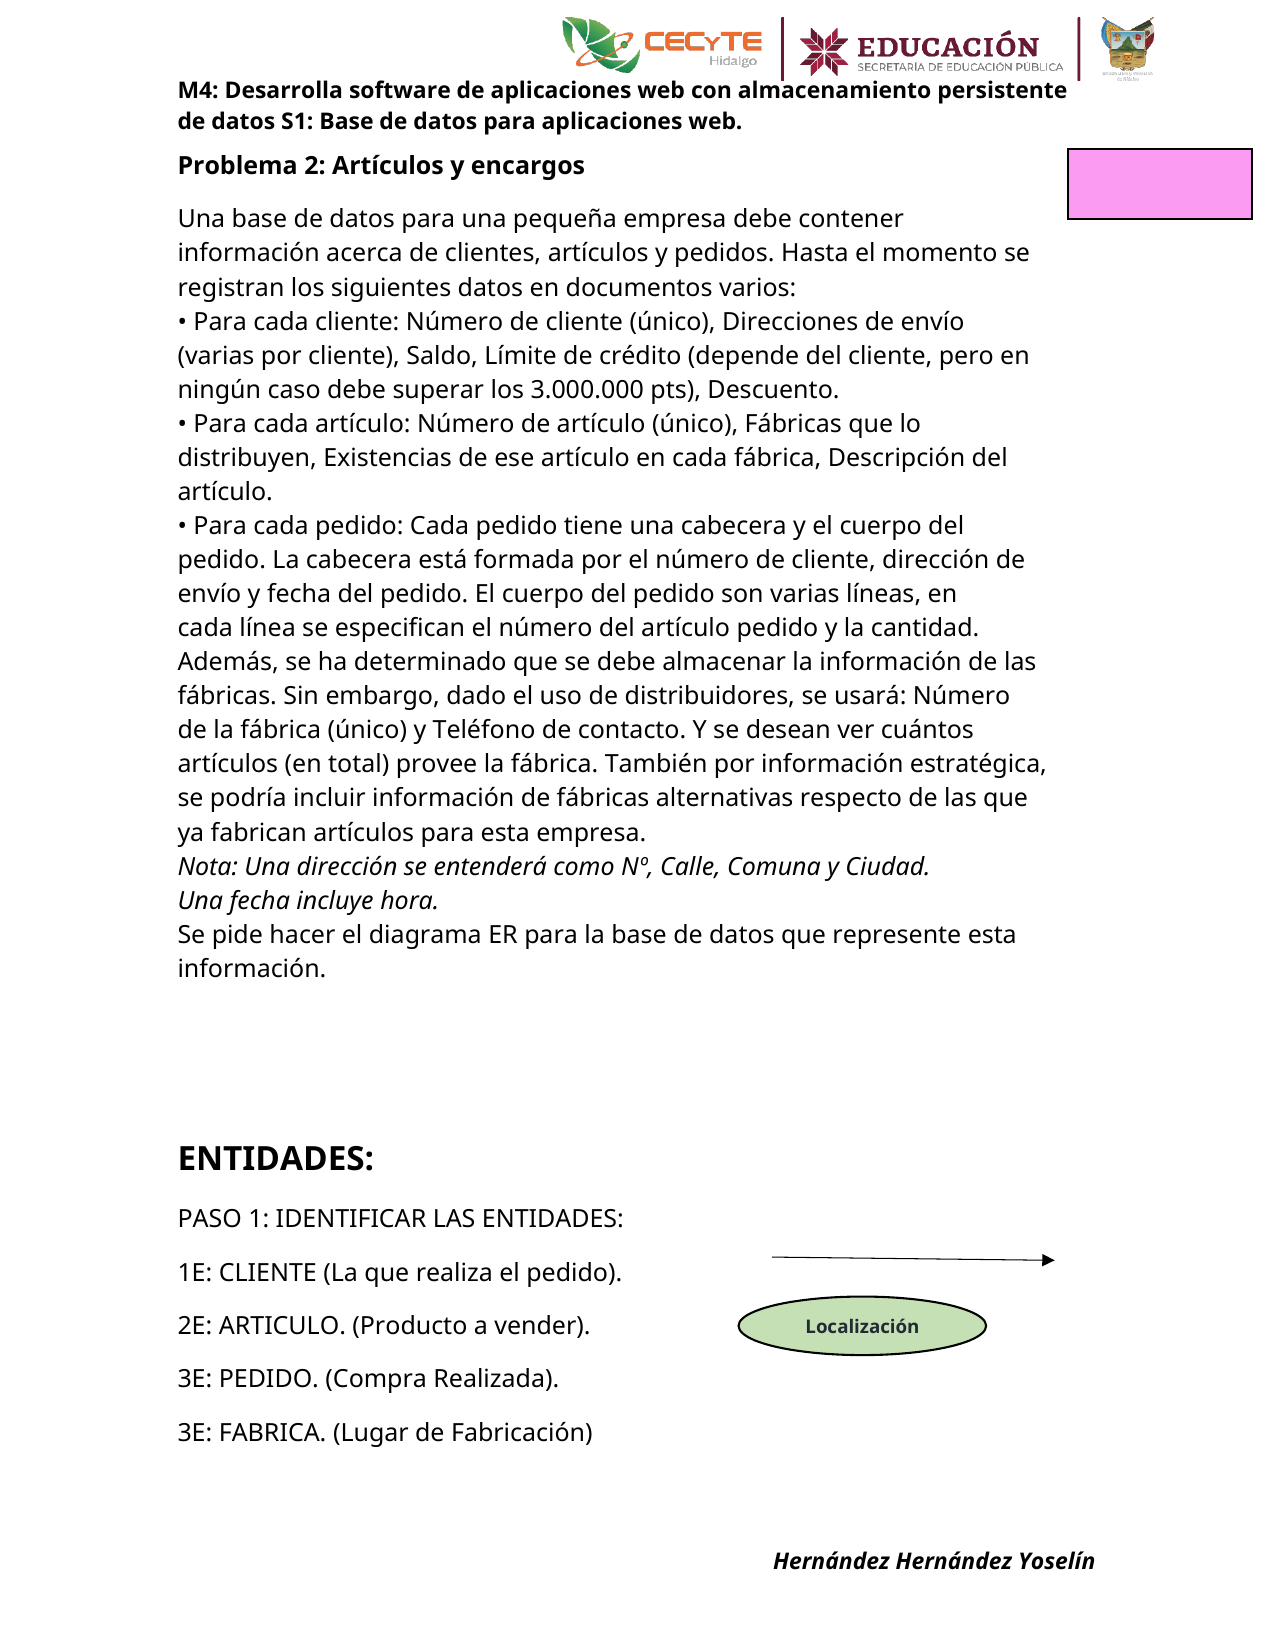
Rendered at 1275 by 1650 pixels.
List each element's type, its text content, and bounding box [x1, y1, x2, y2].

text Una fecha incluye hora. [177, 882, 1098, 916]
text PASO 1: IDENTIFICAR LAS ENTIDADES: [177, 1201, 1098, 1235]
text ya fabrican artículos para esta empresa. [177, 814, 1098, 848]
text registran los siguientes datos en documentos varios: [177, 269, 1098, 303]
text • Para cada cliente: Número de cliente (único), Direcciones de envío [177, 303, 1098, 337]
text artículos (en total) provee la fábrica. También por información estratégica, [177, 746, 1098, 780]
text distribuyen, Existencias de ese artículo en cada fábrica, Descripción del [177, 439, 1098, 473]
text • Para cada pedido: Cada pedido tiene una cabecera y el cuerpo del [177, 508, 1098, 542]
text pedido. La cabecera está formada por el número de cliente, dirección de [177, 542, 1098, 576]
text Una base de datos para una pequeña empresa debe contener [177, 201, 1098, 235]
text 2E: ARTICULO. (Producto a vender). [177, 1308, 758, 1342]
text ENTIDADES: [177, 1135, 1098, 1181]
text fábricas. Sin embargo, dado el uso de distribuidores, se usará: Número [177, 678, 1098, 712]
picture [545, 0, 1177, 93]
text artículo. [177, 473, 1098, 508]
text ningún caso debe superar los 3.000.000 pts), Descuento. [177, 371, 1098, 405]
text Nota: Una dirección se entenderá como Nº, Calle, Comuna y Ciudad. [177, 848, 1098, 882]
text (varias por cliente), Saldo, Límite de crédito (depende del cliente, pero en [177, 337, 1098, 371]
text 2E: ARTICULO. (Producto a vender). [967, 1308, 1098, 1342]
text Problema 2: Artículos y encargos [177, 148, 1067, 182]
text Se pide hacer el diagrama ER para la base de datos que represente esta [177, 916, 1098, 950]
text envío y fecha del pedido. El cuerpo del pedido son varias líneas, en [177, 576, 1098, 610]
text información. [177, 950, 1098, 984]
text Además, se ha determinado que se debe almacenar la información de las [177, 644, 1098, 678]
text 1E: CLIENTE (La que realiza el pedido). [177, 1254, 1098, 1288]
text cada línea se especifican el número del artículo pedido y la cantidad. [177, 610, 1098, 644]
text 3E: PEDIDO. (Compra Realizada). [177, 1361, 1098, 1395]
text • Para cada artículo: Número de artículo (único), Fábricas que lo [177, 405, 1098, 439]
text 3E: FABRICA. (Lugar de Fabricación) [177, 1414, 1098, 1448]
text de la fábrica (único) y Teléfono de contacto. Y se desean ver cuántos [177, 712, 1098, 746]
text se podría incluir información de fábricas alternativas respecto de las que [177, 780, 1098, 814]
text información acerca de clientes, artículos y pedidos. Hasta el momento se [177, 235, 1098, 269]
